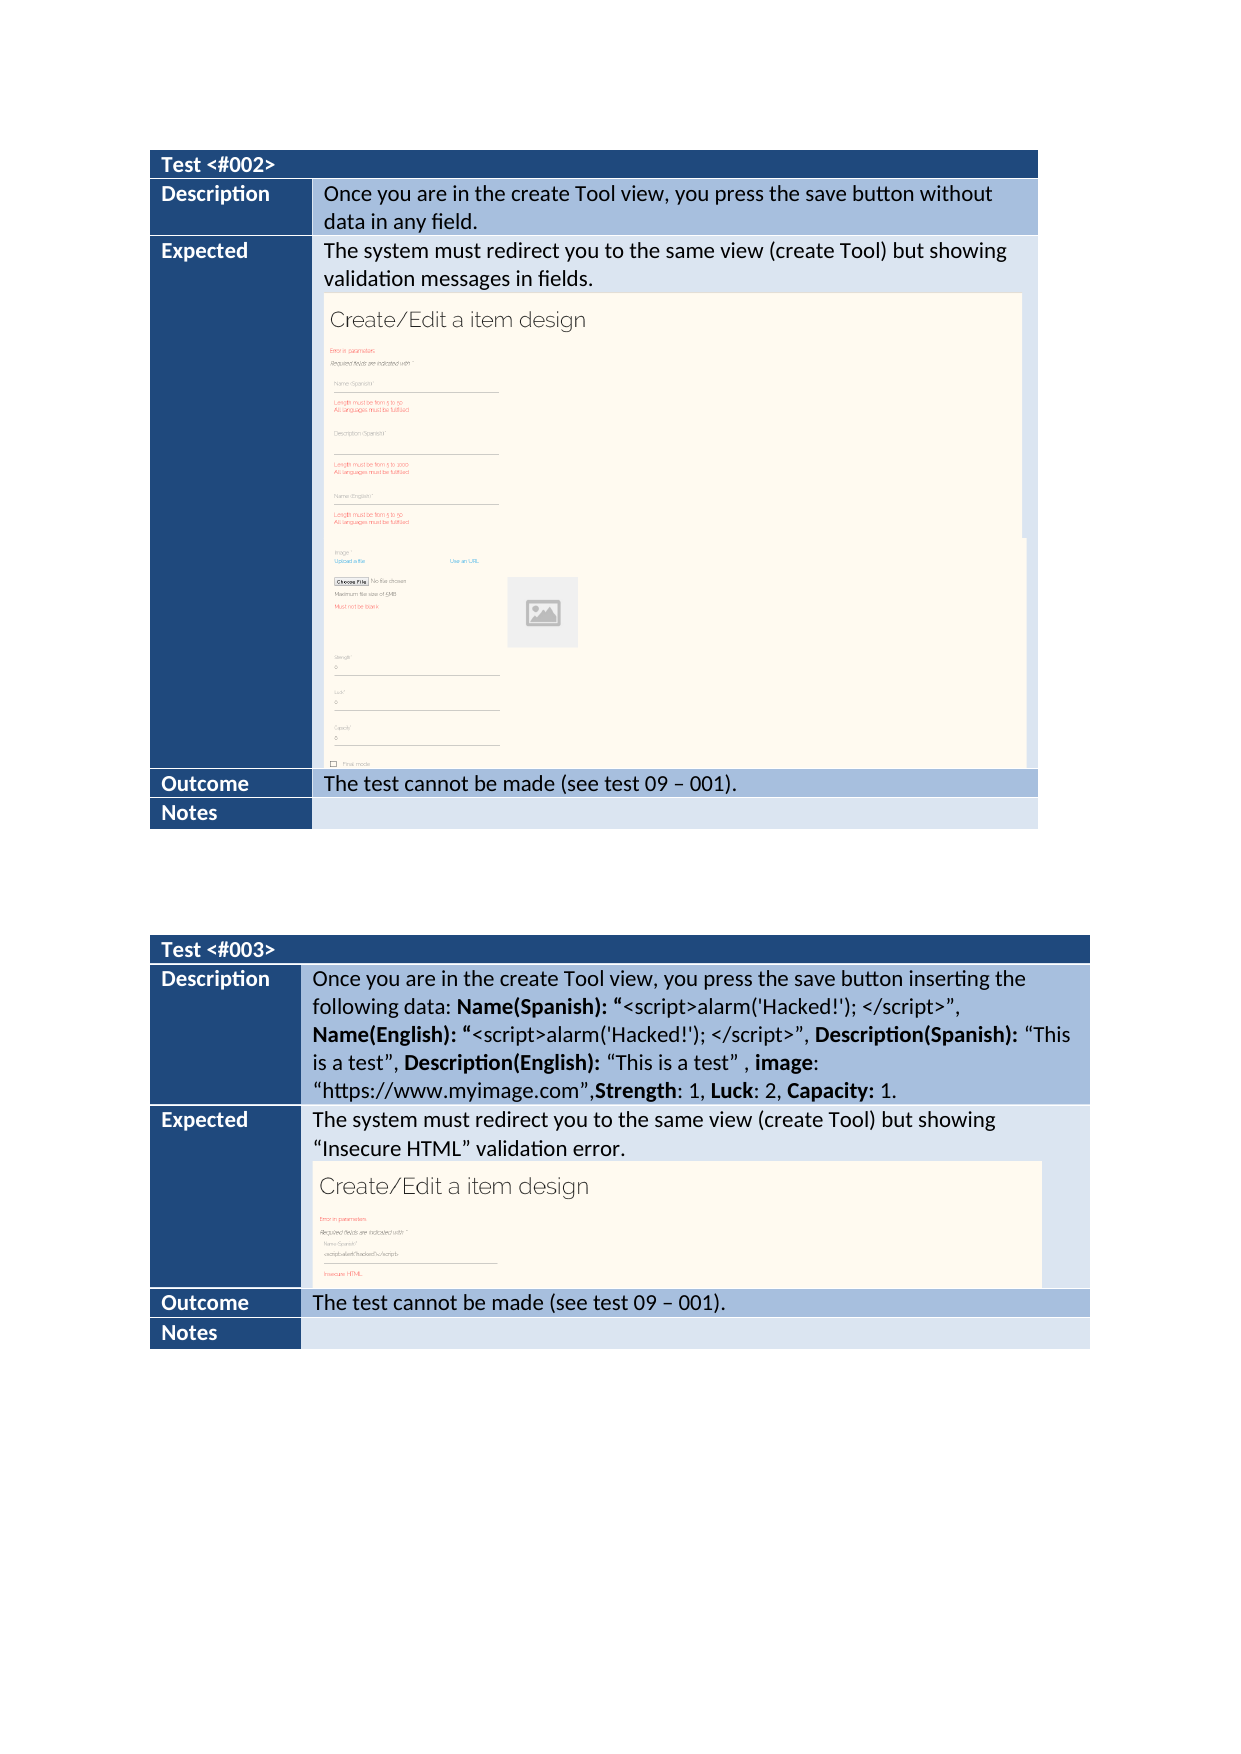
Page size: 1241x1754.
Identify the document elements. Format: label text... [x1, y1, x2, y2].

table_cell Description [150, 179, 312, 235]
picture [323, 292, 1027, 768]
table_cell Description [150, 965, 301, 1104]
table_cell The system must redirect you to the same view (create Tool) but showing “Insecure HTML” validation error. [301, 1106, 1090, 1287]
table_cell Notes [150, 1318, 301, 1349]
table_header Test <#003> [150, 935, 1090, 963]
table_cell The test cannot be made (see test 09 – 001). [313, 769, 1038, 797]
table_cell Outcome [150, 1289, 301, 1317]
table_cell Once you are in the create Tool view, you press the save button without data in any field. [313, 179, 1038, 235]
table_cell The system must redirect you to the same view (create Tool) but showing validation messages in fields. [313, 236, 1038, 768]
picture [312, 1161, 1042, 1288]
table_header Test <#002> [150, 150, 1038, 178]
table_cell Notes [150, 798, 312, 829]
table_cell [313, 798, 1038, 829]
table_cell [301, 1318, 1090, 1349]
table_cell Outcome [150, 769, 312, 797]
table_cell Expected [150, 1106, 301, 1287]
table_cell Expected [150, 236, 312, 768]
table_cell The test cannot be made (see test 09 – 001). [301, 1289, 1090, 1317]
table_cell Once you are in the create Tool view, you press the save button inserting the following data: Name(Spanish): “<script>alarm('Hacked!'); </script>”, Name(English): “<script>alarm('Hacked!'); </script>”, Description(Spanish): “This is a test”, Description(English): “This is a test” , image: “https://www.myimage.com”,Strength: 1, Luck: 2, Capacity: 1. [301, 965, 1090, 1104]
